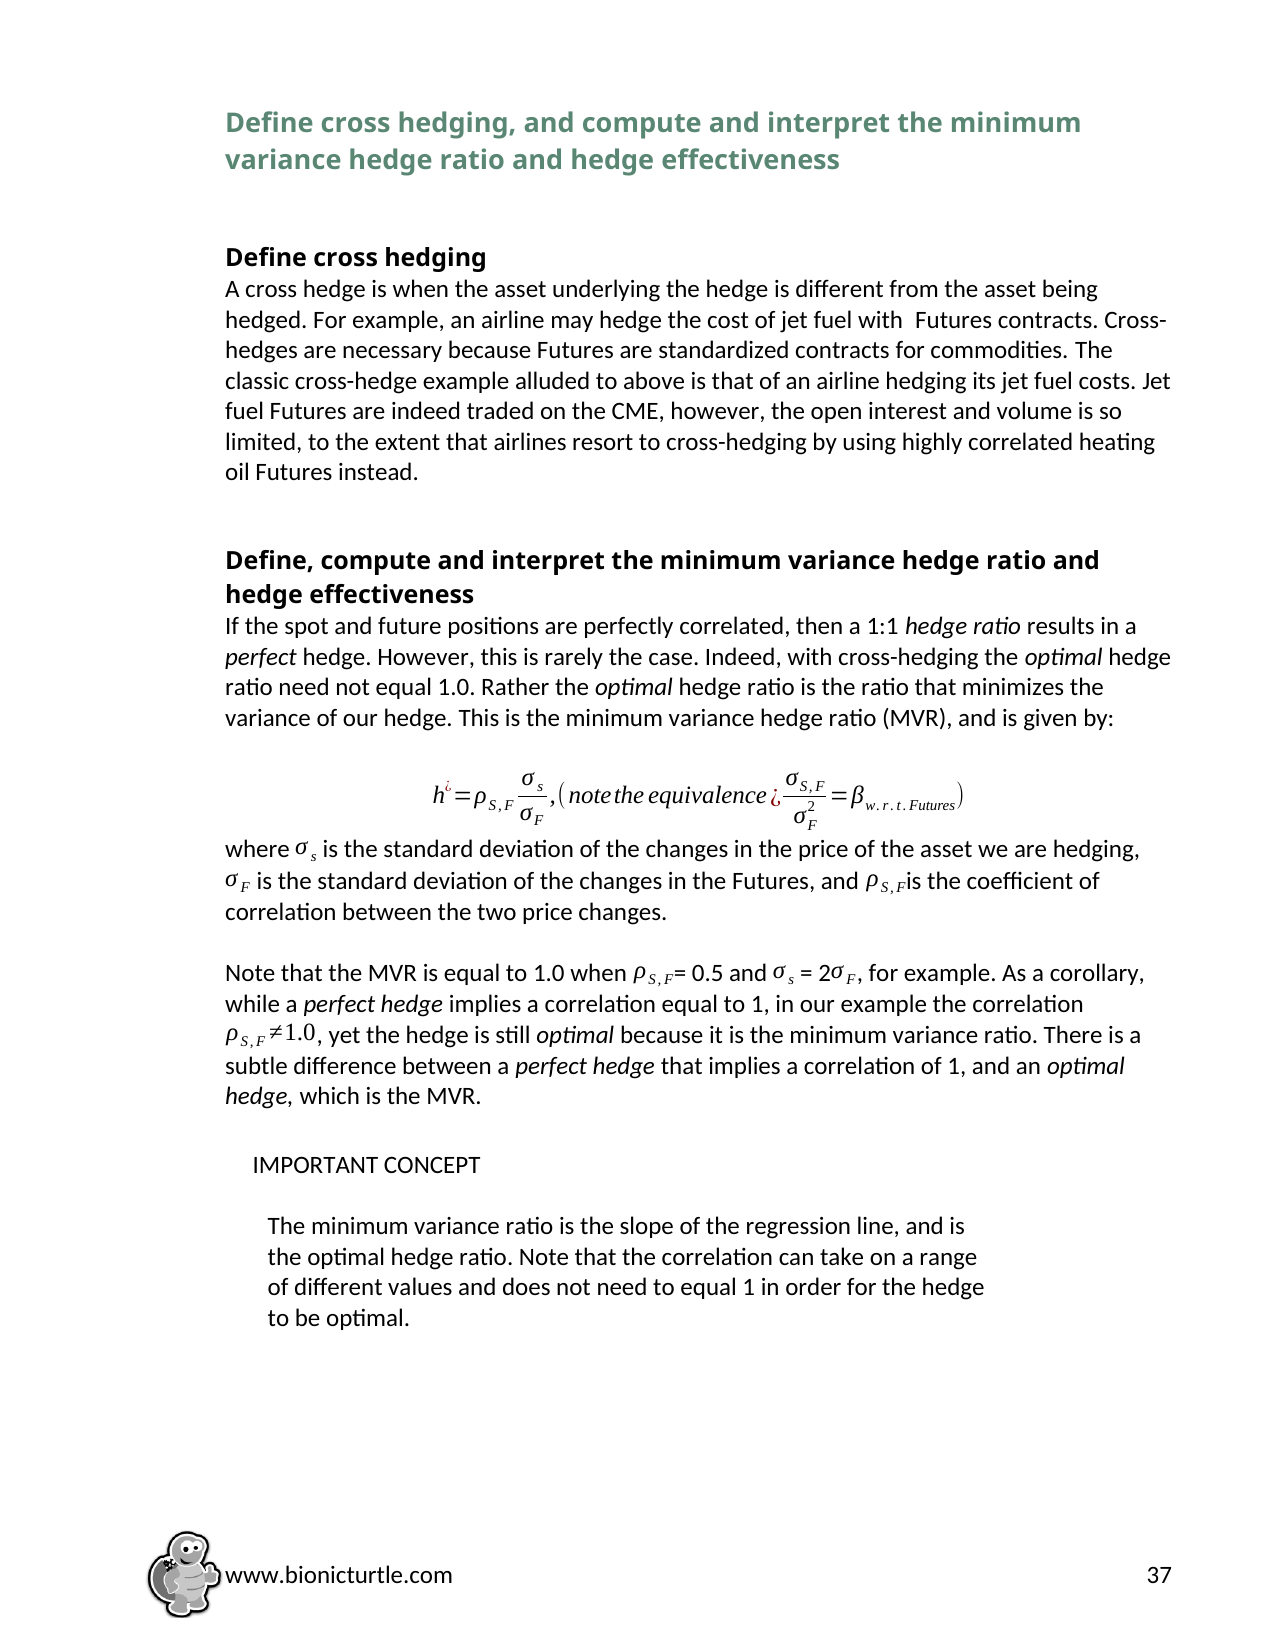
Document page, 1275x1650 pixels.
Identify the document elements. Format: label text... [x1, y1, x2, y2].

subtitle Define cross hedging, and compute and interpret the minimum variance hedge ratio and hedge effectiveness [225, 103, 1172, 214]
text A cross hedge is when the asset underlying the hedge is different from the asset being hedged. For example, an airline may hedge the cost of jet fuel with Futures contracts. Cross-hedges are necessary because Futures are standardized contracts for commodities. The classic cross-hedge example alluded to above is that of an airline hedging its jet fuel costs. Jet fuel Futures are indeed traded on the CME, however, the open interest and volume is so limited, to the extent that airlines resort to cross-hedging by using highly correlated heating oil Futures instead. [225, 273, 1172, 487]
subtitle Define, compute and interpret the minimum variance hedge ratio and hedge effectiveness [225, 542, 1172, 611]
text Note that the MVR is equal to 1.0 when = 0.5 and = 2, for example. As a corollary, while a perfect hedge implies a correlation equal to 1, in our example the correlation , yet the hedge is still optimal because it is the minimum variance ratio. There is a subtle difference between a perfect hedge that implies a correlation of 1, and an optimal hedge, which is the MVR. [225, 957, 1172, 1111]
subtitle Define cross hedging [225, 239, 1172, 273]
text where is the standard deviation of the changes in the price of the asset we are hedging, is the standard deviation of the changes in the Futures, and is the coeﬃcient of correlation between the two price changes. [225, 833, 1172, 926]
text If the spot and future positions are perfectly correlated, then a 1:1 hedge ratio results in a perfect hedge. However, this is rarely the case. Indeed, with cross-hedging the optimal hedge ratio need not equal 1.0. Rather the optimal hedge ratio is the ratio that minimizes the variance of our hedge. This is the minimum variance hedge ratio (MVR), and is given by: [225, 611, 1172, 733]
